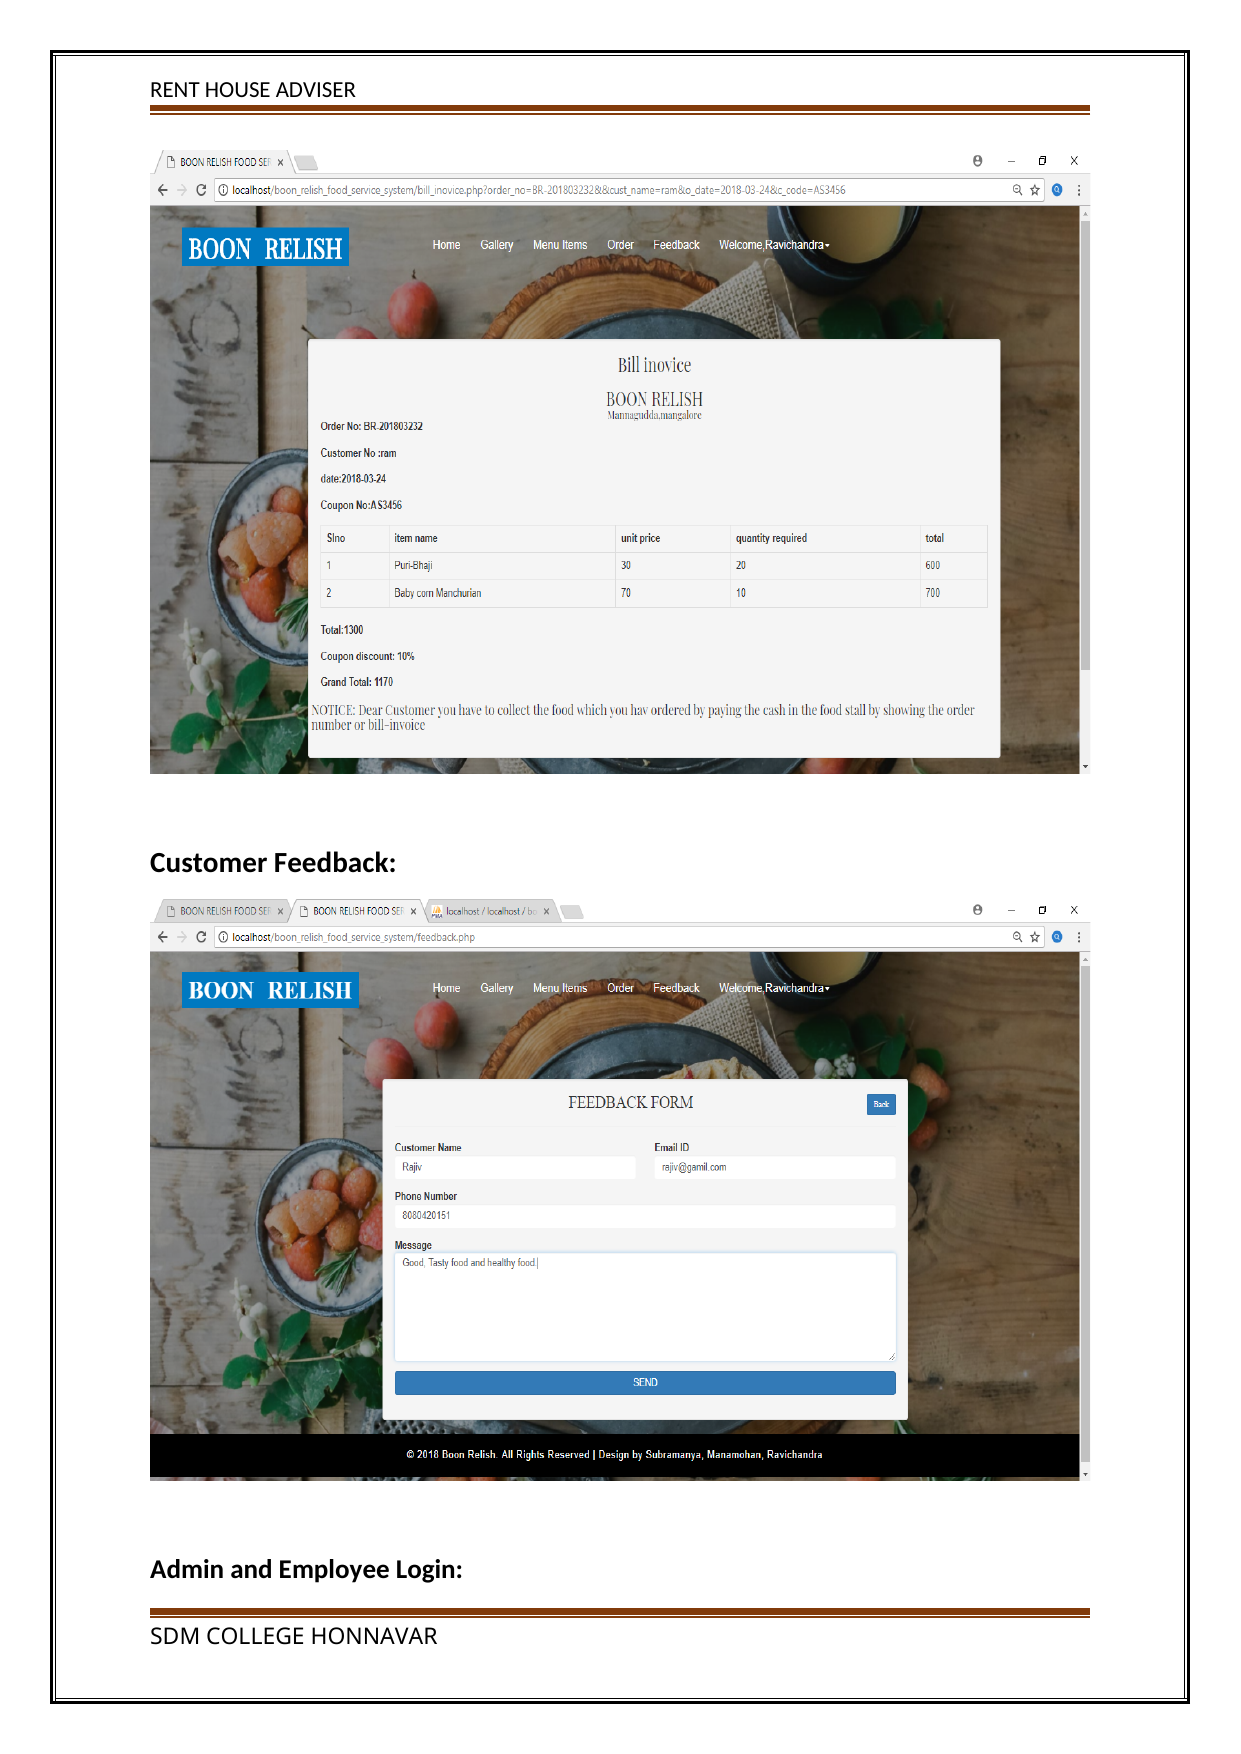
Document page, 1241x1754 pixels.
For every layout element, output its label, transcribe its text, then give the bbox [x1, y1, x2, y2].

picture [150, 899, 1091, 1481]
text Customer Feedback: [150, 844, 1090, 880]
picture [150, 150, 1091, 774]
text Admin and Employee Login: [150, 1552, 1090, 1585]
